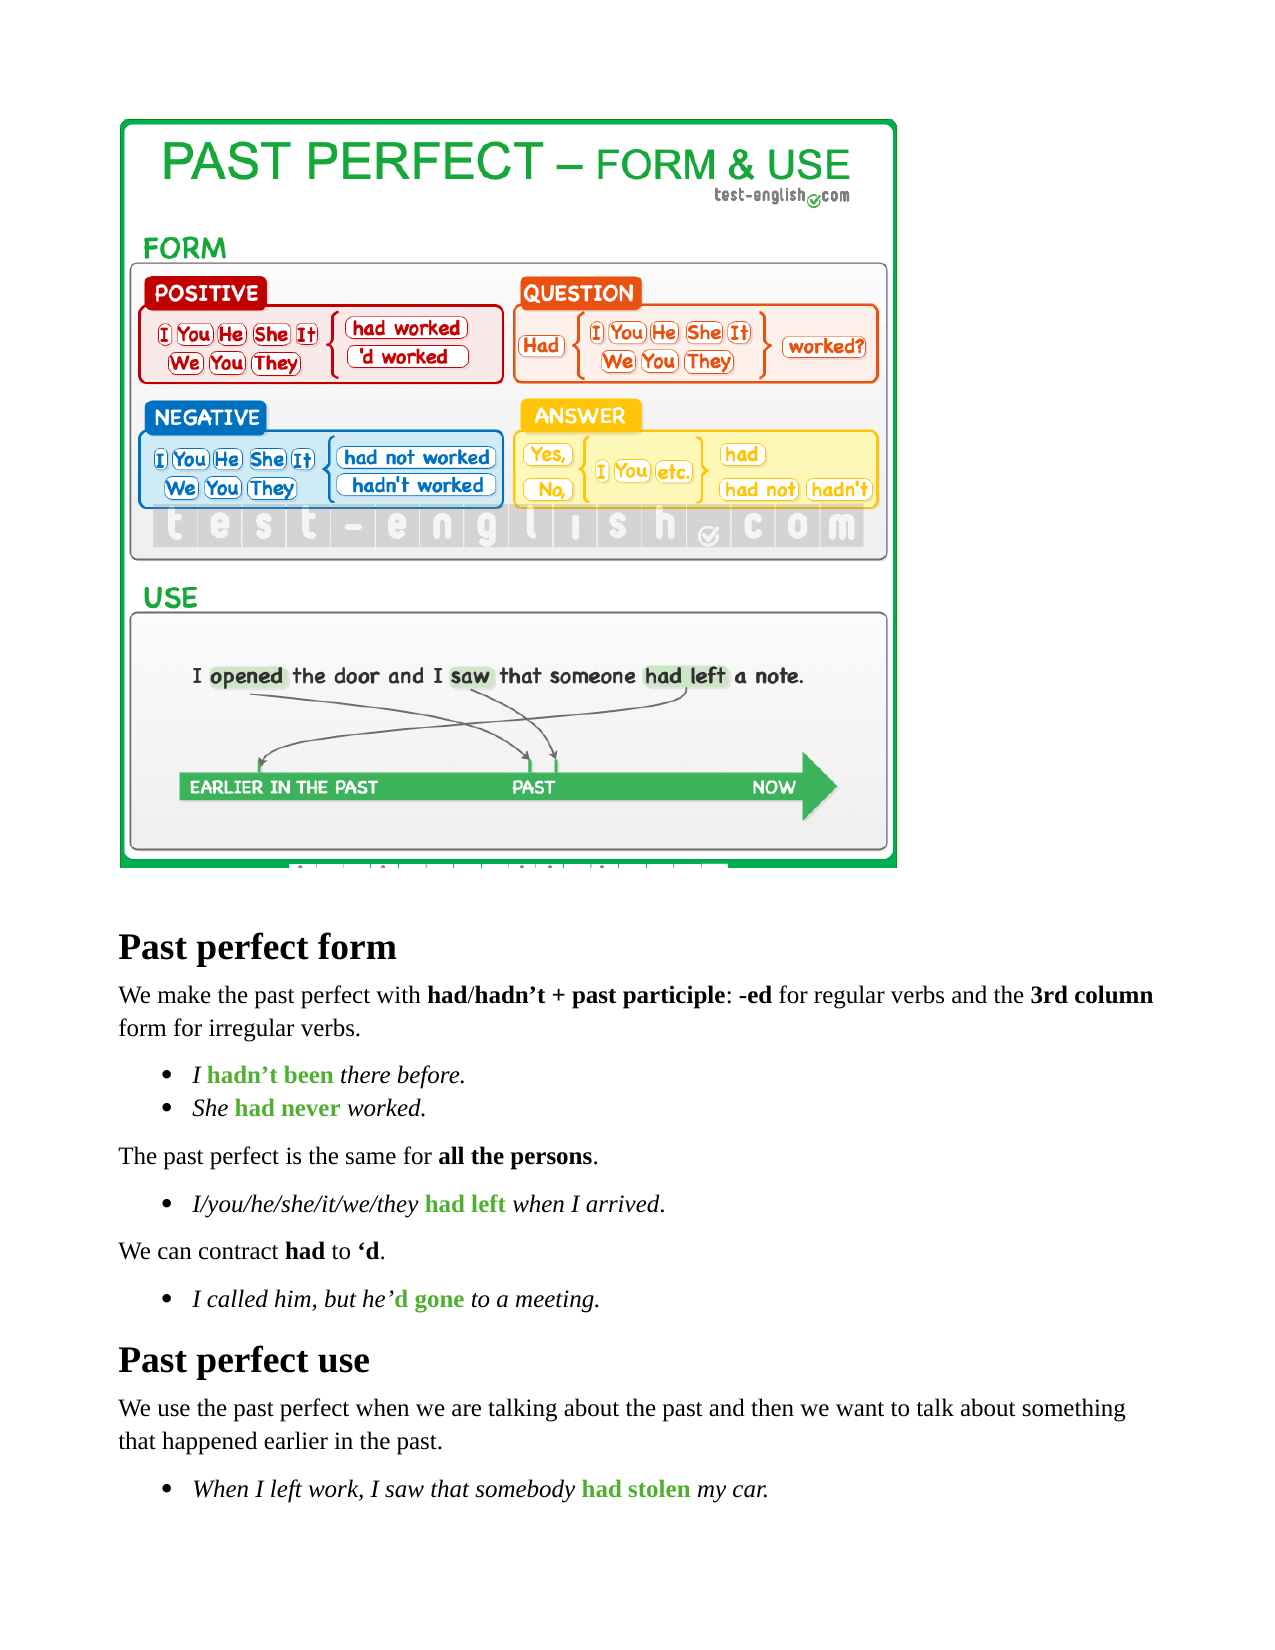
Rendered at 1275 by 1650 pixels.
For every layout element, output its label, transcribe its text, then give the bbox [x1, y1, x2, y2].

list I called him, but he’d gone to a meeting. [162, 1284, 1157, 1313]
subtitle Past perfect use [118, 1338, 1157, 1381]
text We make the past perfect with had/hadn’t + past participle: -ed for regular verbs and the 3rd column form for irregular verbs. [118, 980, 1157, 1042]
list When I left work, I saw that somebody had stolen my car. [162, 1474, 1157, 1503]
text We can contract had to ‘d. [118, 1236, 1157, 1265]
subtitle Past perfect form [118, 924, 1157, 967]
list I/you/he/she/it/we/they had left when I arrived. [162, 1189, 1157, 1217]
picture [118, 118, 900, 868]
text We use the past perfect when we are talking about the past and then we want to talk about something that happened earlier in the past. [118, 1393, 1157, 1455]
list She had never worked. [162, 1093, 1157, 1122]
list I hadn’t been there before. [162, 1061, 1157, 1089]
text The past perfect is the same for all the persons. [118, 1141, 1157, 1170]
